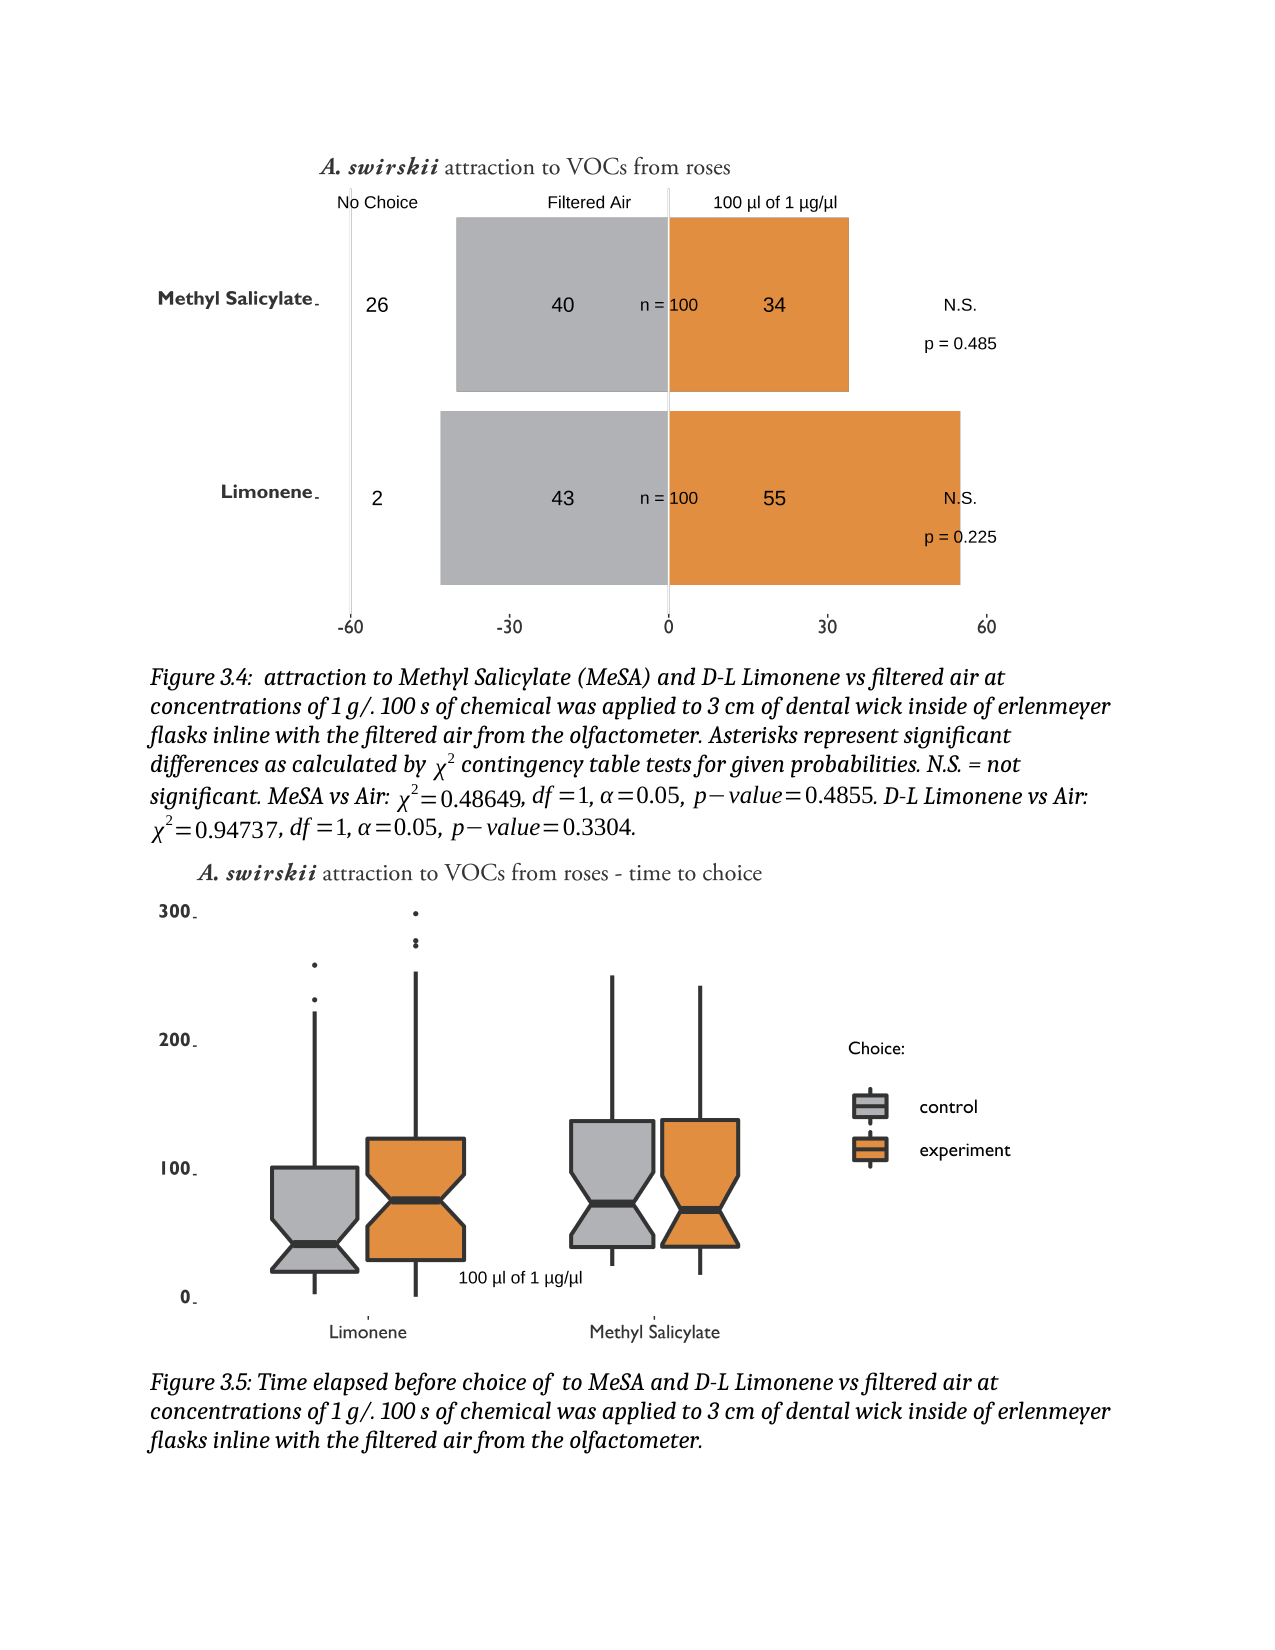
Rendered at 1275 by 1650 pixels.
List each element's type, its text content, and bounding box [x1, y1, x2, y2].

picture [150, 855, 1025, 1348]
picture [150, 150, 1025, 643]
text Figure 3.4: attraction to Methyl Salicylate (MeSA) and D-L Limonene vs filtered air at concentrations of 1 g/. 100 s of chemical was applied to 3 cm of dental wick inside of erlenmeyer flasks inline with the filtered air from the olfactometer. Asterisks represent significant differences as calculated by contingency table tests for given probabilities. N.S. = not significant. MeSA vs Air: , , , . D-L Limonene vs Air: , , , . [150, 663, 1125, 843]
text Figure 3.5: Time elapsed before choice of to MeSA and D-L Limonene vs filtered air at concentrations of 1 g/. 100 s of chemical was applied to 3 cm of dental wick inside of erlenmeyer flasks inline with the filtered air from the olfactometer. [150, 1368, 1125, 1454]
